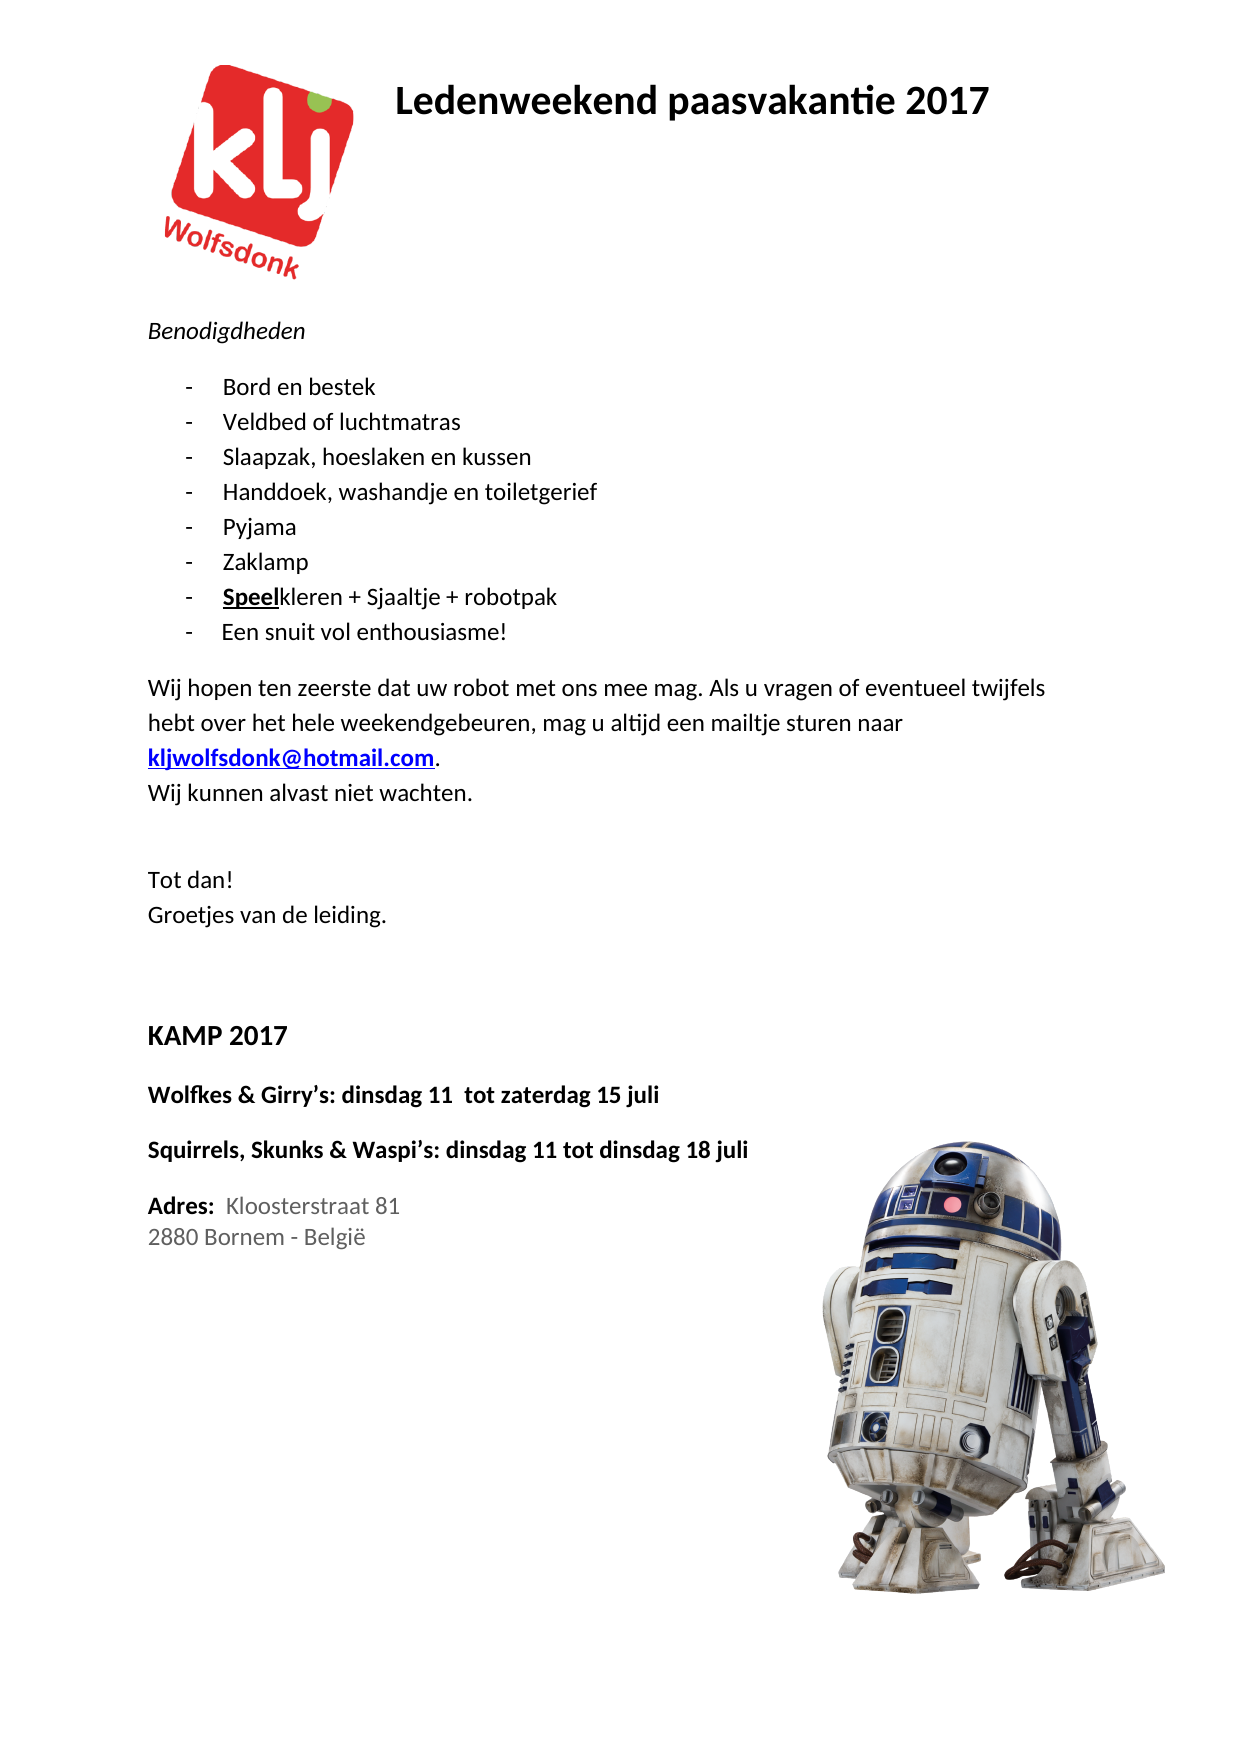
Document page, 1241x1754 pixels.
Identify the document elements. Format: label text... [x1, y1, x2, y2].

list Veldbed of luchtmatras [185, 406, 1093, 436]
text Adres: Kloosterstraat 81 [148, 1191, 822, 1221]
list Handdoek, washandje en toiletgerief [185, 476, 1093, 506]
list Zaklamp [185, 546, 1093, 576]
text Tot dan! Groetjes van de leiding. [148, 864, 1093, 930]
list Speelkleren + Sjaaltje + robotpak [185, 581, 1093, 611]
list Pyjama [185, 511, 1093, 541]
text Wolfkes & Girry’s: dinsdag 11 tot zaterdag 15 juli [148, 1079, 1093, 1109]
text Squirrels, Skunks & Waspi’s: dinsdag 11 tot dinsdag 18 juli [148, 1135, 1093, 1165]
text Benodigdheden [148, 315, 1093, 346]
text KAMP 2017 [148, 1017, 1093, 1053]
text - Een snuit vol enthousiasme! [185, 616, 1093, 646]
list Slaapzak, hoeslaken en kussen [185, 441, 1093, 471]
picture [164, 65, 354, 281]
text 2880 Bornem - België [148, 1221, 822, 1252]
list Bord en bestek [185, 371, 1093, 401]
text Wij hopen ten zeerste dat uw robot met ons mee mag. Als u vragen of eventueel twijfels hebt over het hele weekendgebeuren, mag u altijd een mailtje sturen naar kljwolfsdonk@hotmail.com. Wij kunnen alvast niet wachten. [148, 672, 1093, 839]
picture [822, 1141, 1165, 1594]
